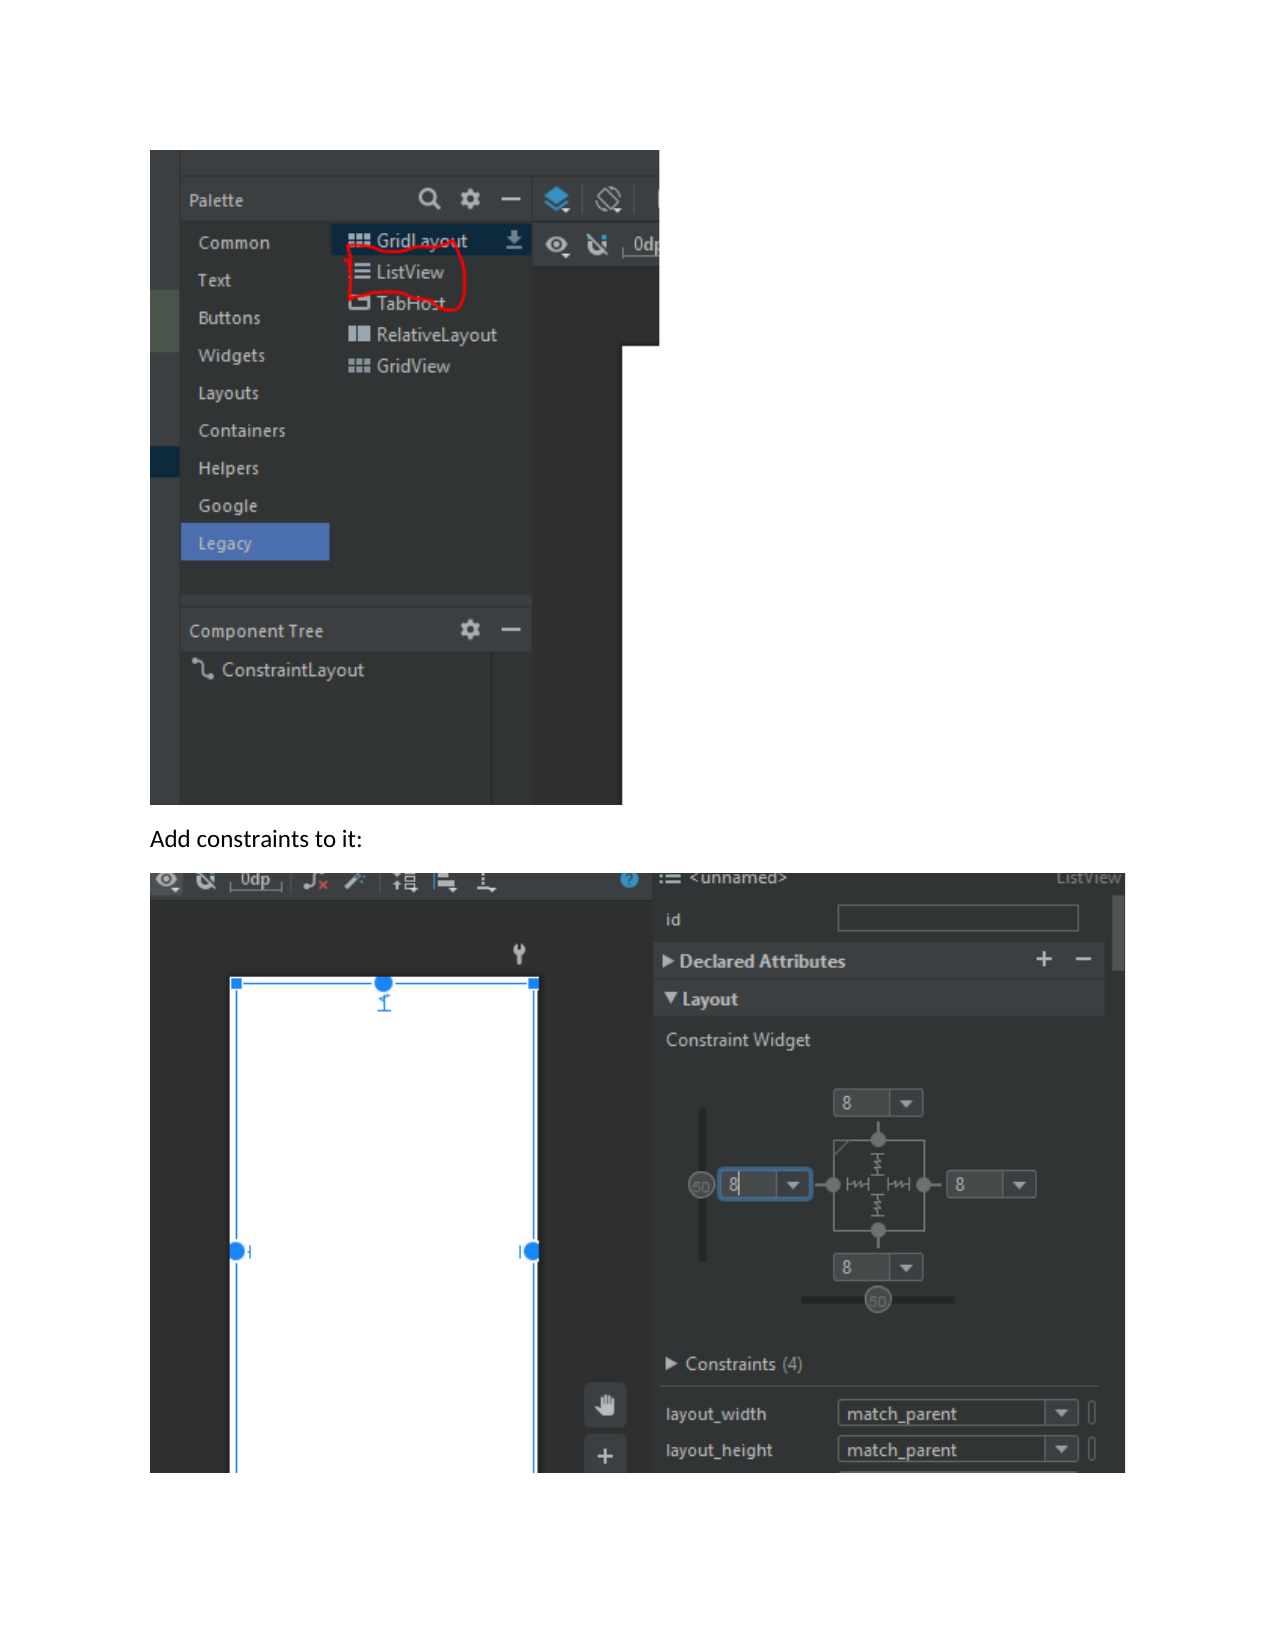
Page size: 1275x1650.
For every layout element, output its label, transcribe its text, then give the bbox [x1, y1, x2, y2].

picture [150, 150, 660, 805]
picture [150, 873, 1125, 1473]
text Add constraints to it: [150, 824, 1125, 854]
